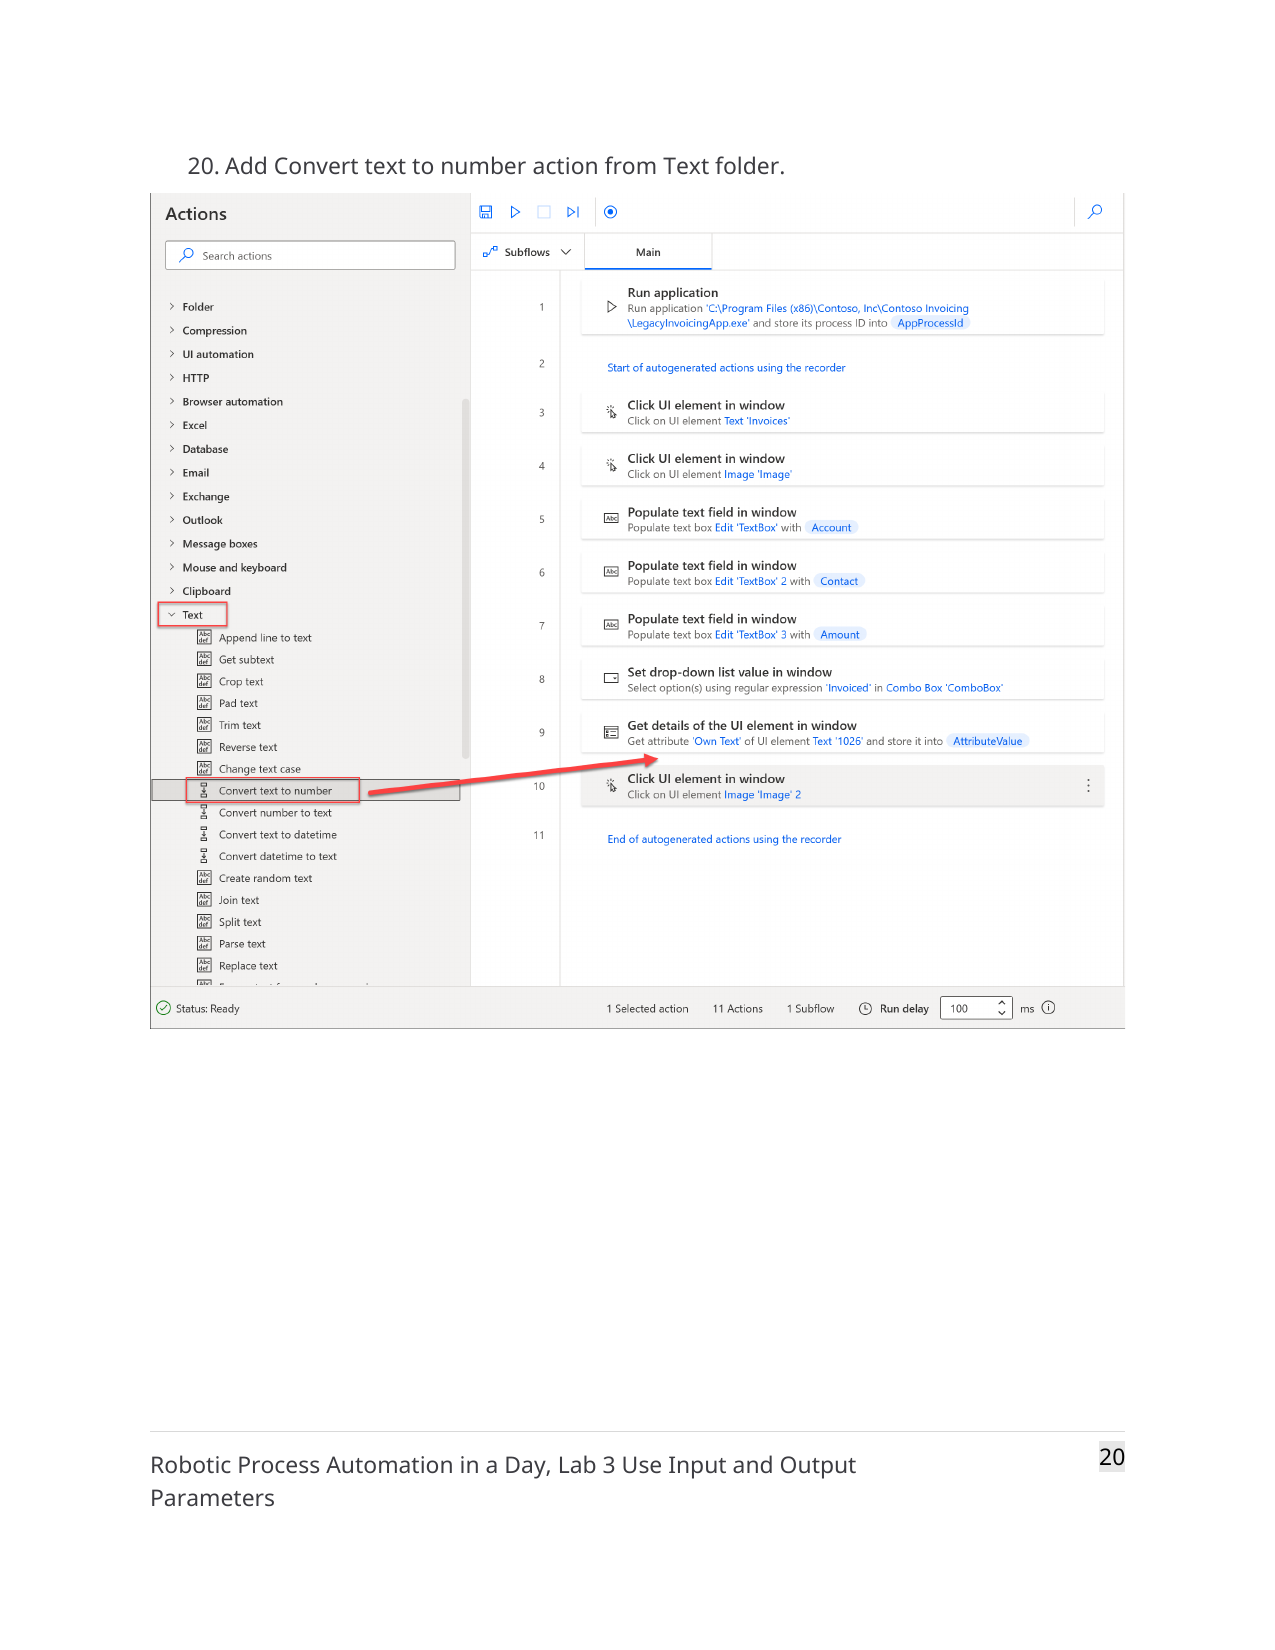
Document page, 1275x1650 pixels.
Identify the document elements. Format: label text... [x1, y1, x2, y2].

list Add Convert text to number action from Text folder. [187, 150, 1125, 181]
picture [150, 193, 1125, 1029]
